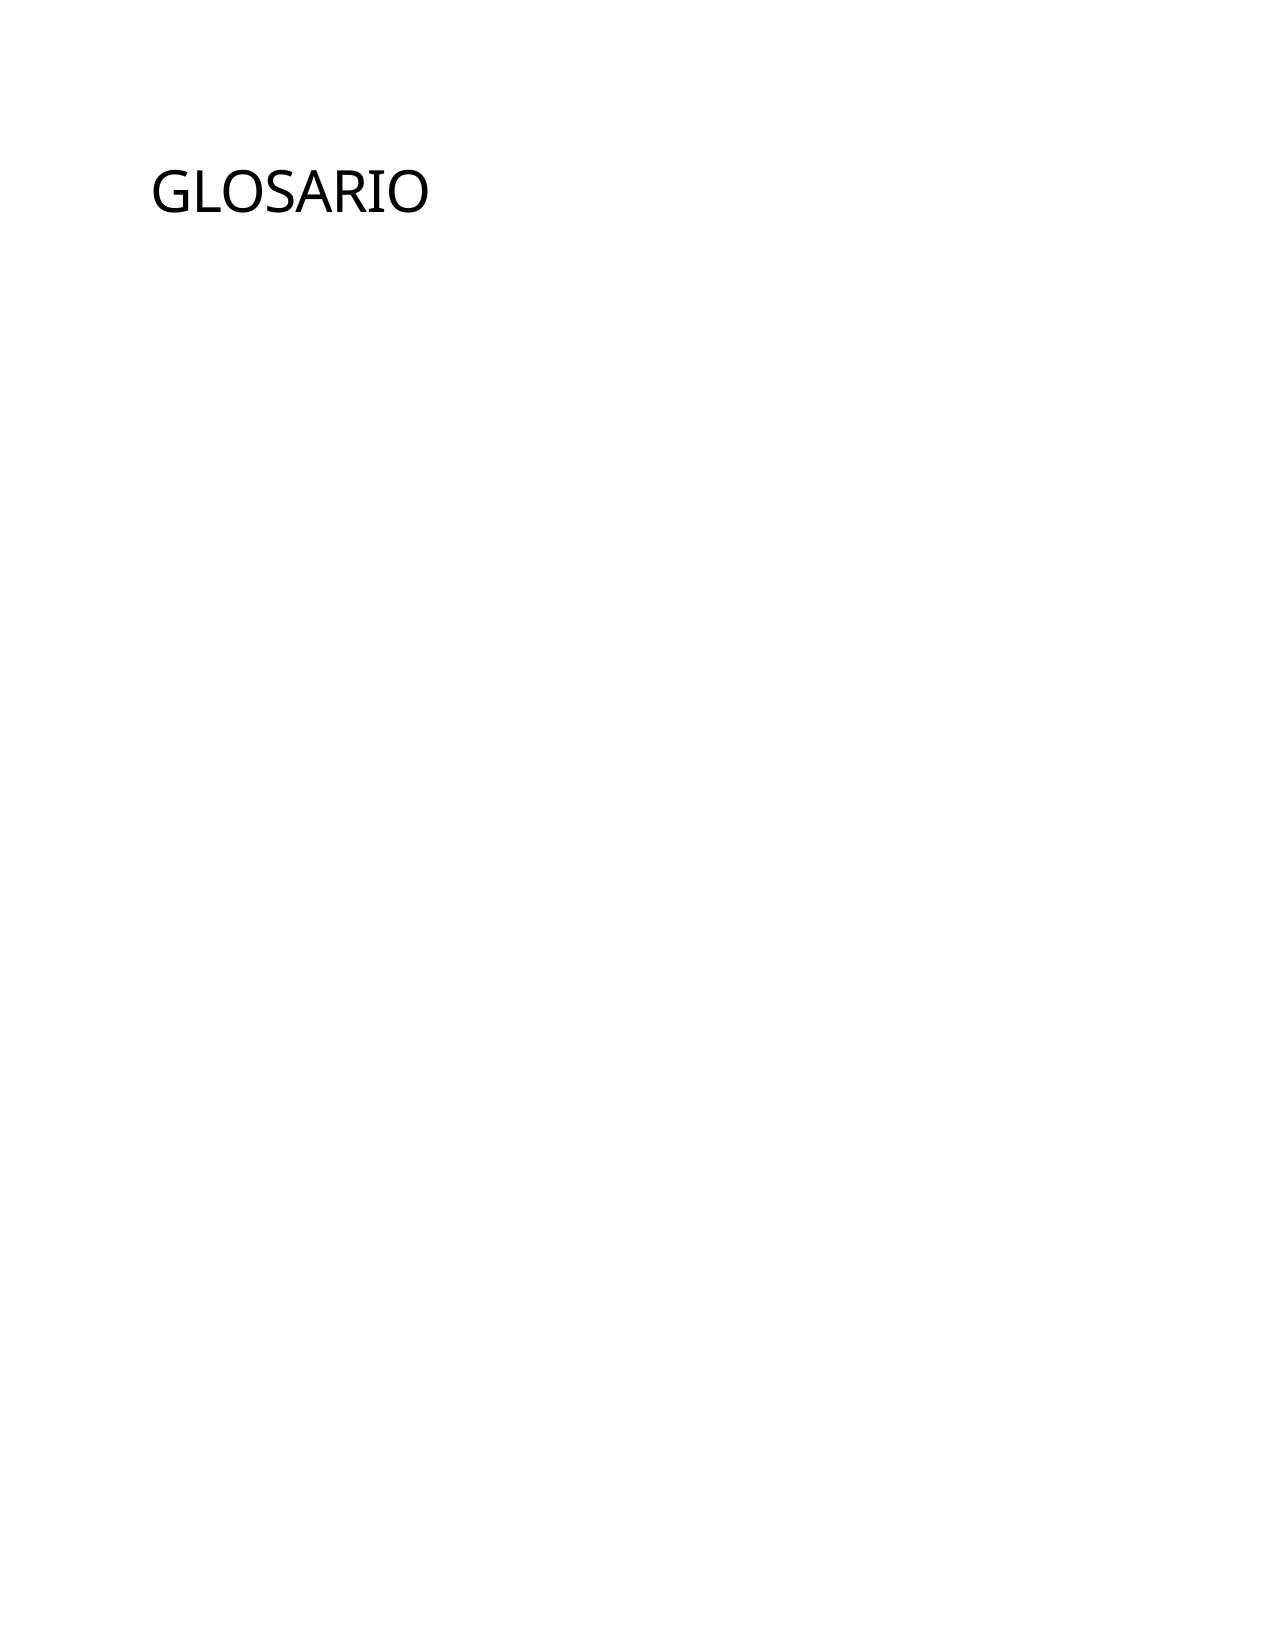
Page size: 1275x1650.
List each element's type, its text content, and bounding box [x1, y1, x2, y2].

title GLOSARIO [150, 150, 1125, 229]
